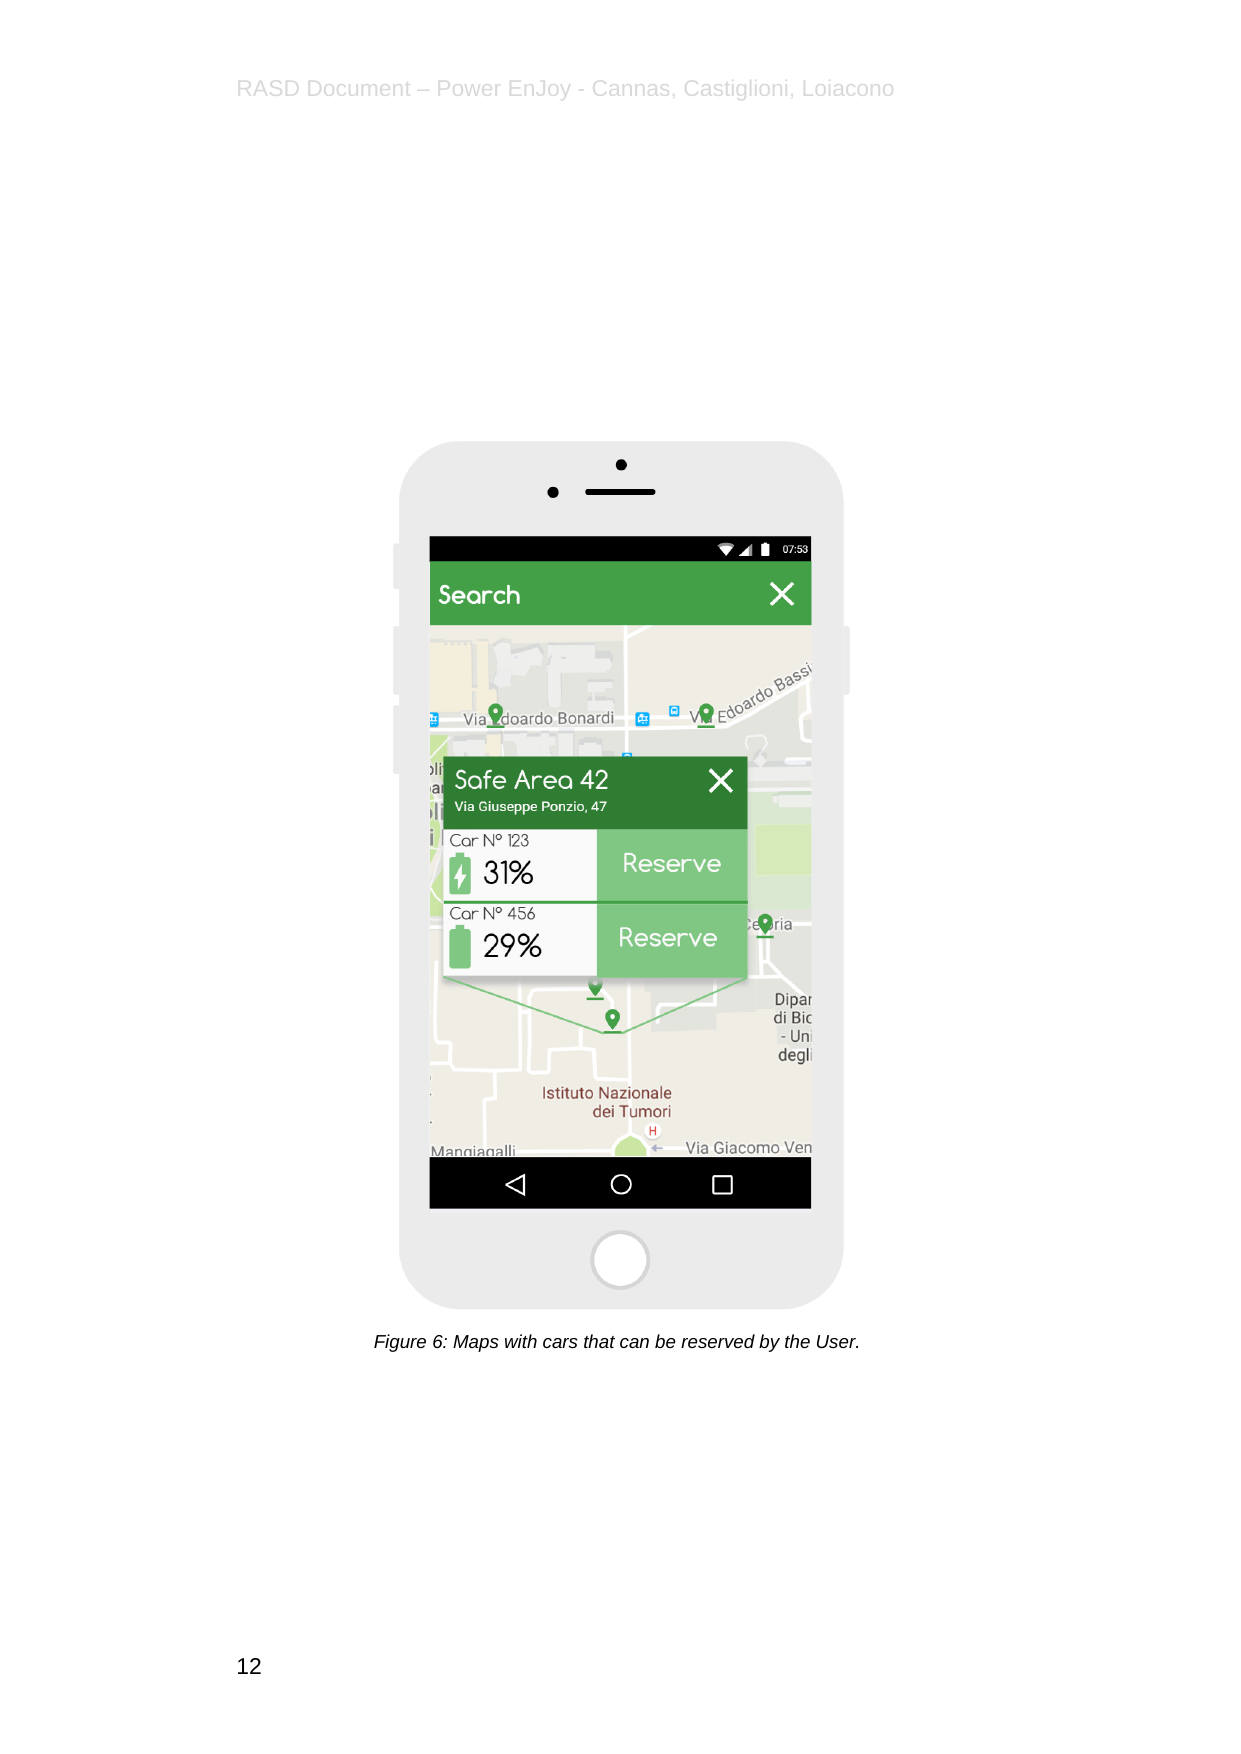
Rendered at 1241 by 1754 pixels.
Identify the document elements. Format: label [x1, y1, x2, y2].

picture [373, 436, 866, 1322]
